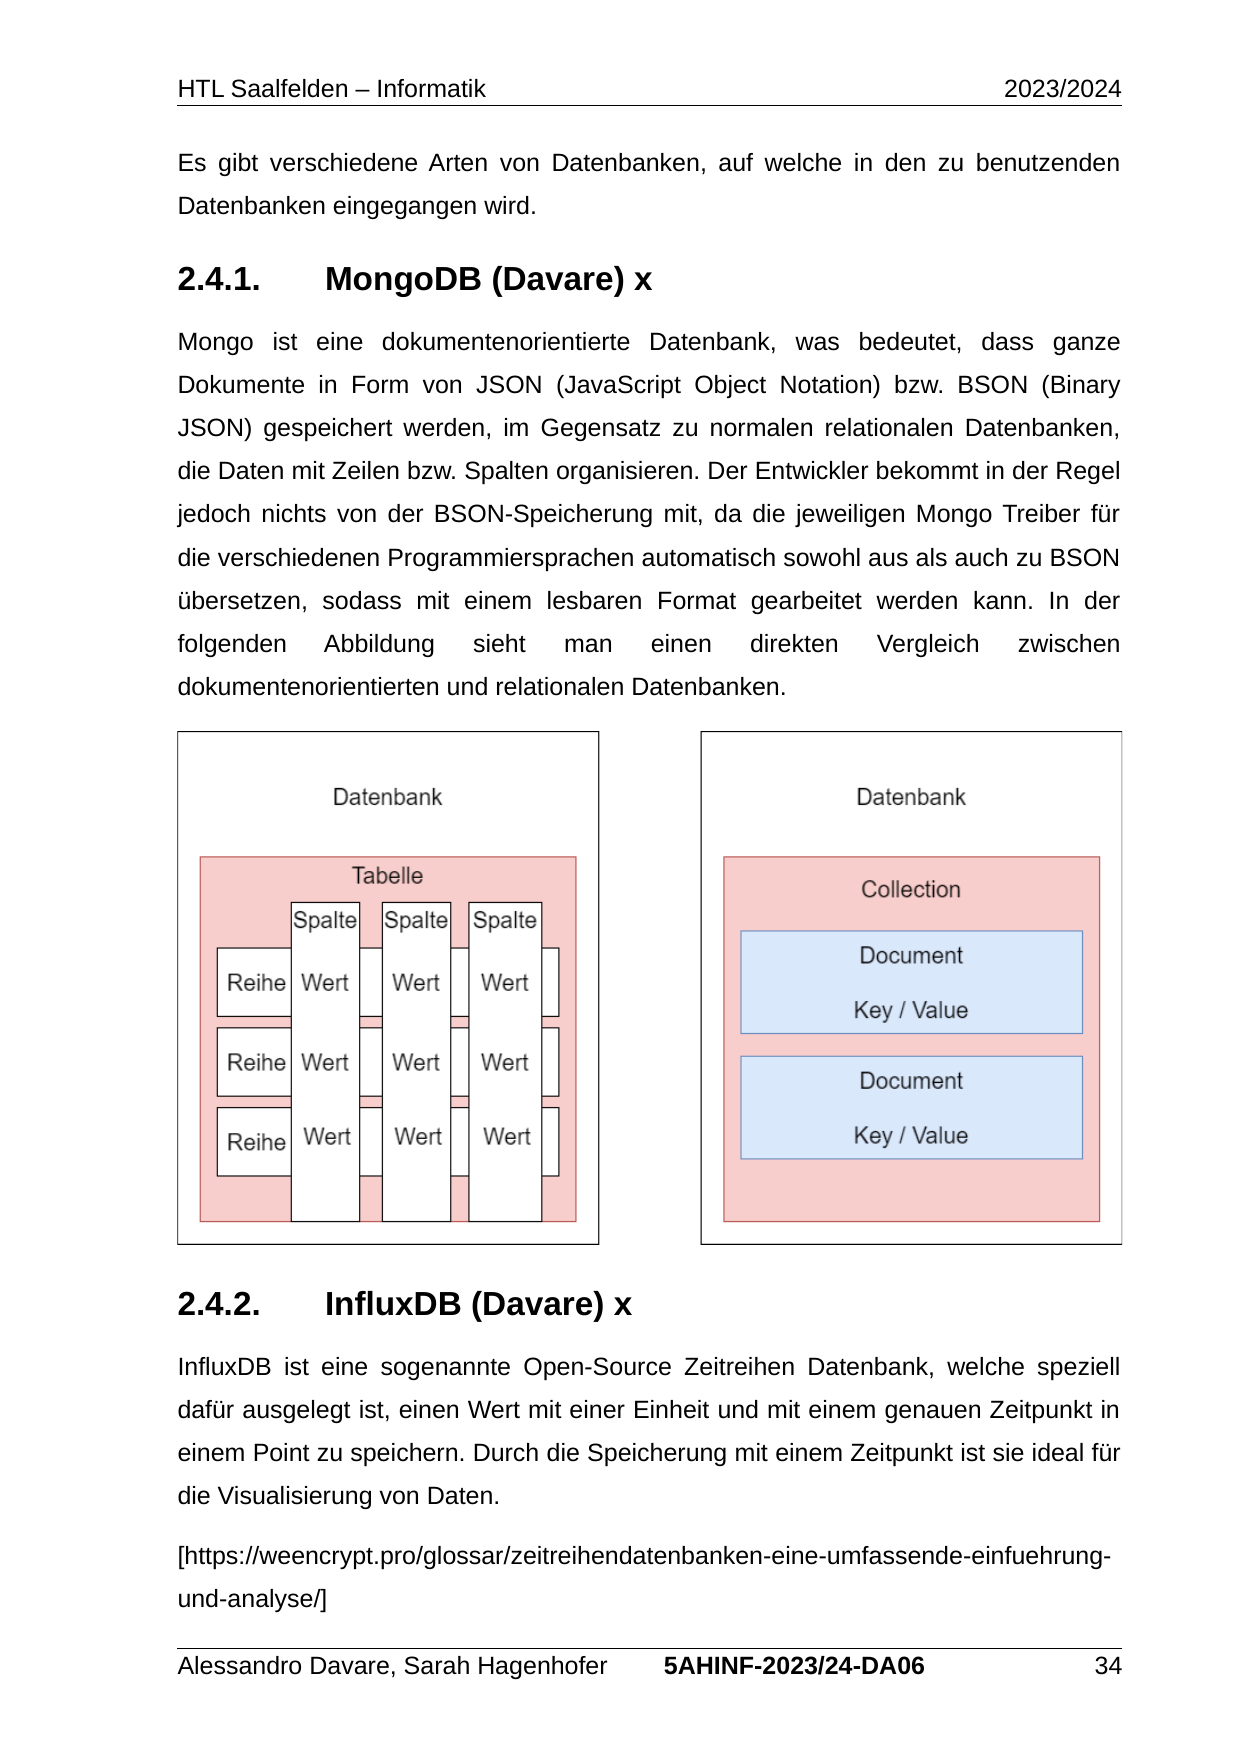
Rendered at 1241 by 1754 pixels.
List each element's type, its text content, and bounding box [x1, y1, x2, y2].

picture [177, 731, 1123, 1245]
text [https://weencrypt.pro/glossar/zeitreihendatenbanken-eine-umfassende-einfuehrung-und-analyse/] [177, 1541, 1122, 1613]
text InfluxDB ist eine sogenannte Open-Source Zeitreihen Datenbank, welche speziell dafür ausgelegt ist, einen Wert mit einer Einheit und mit einem genauen Zeitpunkt in einem Point zu speichern. Durch die Speicherung mit einem Zeitpunkt ist sie ideal für die Visualisierung von Daten. [177, 1352, 1122, 1510]
text Es gibt verschiedene Arten von Datenbanken, auf welche in den zu benutzenden Datenbanken eingegangen wird. [177, 148, 1122, 219]
text Mongo ist eine dokumentenorientierte Datenbank, was bedeutet, dass ganze Dokumente in Form von JSON (JavaScript Object Notation) bzw. BSON (Binary JSON) gespeichert werden, im Gegensatz zu normalen relationalen Datenbanken, die Daten mit Zeilen bzw. Spalten organisieren. Der Entwickler bekommt in der Regel jedoch nichts von der BSON-Speicherung mit, da die jeweiligen Mongo Treiber für die verschiedenen Programmiersprachen automatisch sowohl aus als auch zu BSON übersetzen, sodass mit einem lesbaren Format gearbeitet werden kann. In der folgenden Abbildung sieht man einen direkten Vergleich zwischen dokumentenorientierten und relationalen Datenbanken. [177, 327, 1122, 701]
subtitle InfluxDB (Davare) x [177, 1284, 1122, 1322]
subtitle MongoDB (Davare) x [177, 259, 1122, 297]
